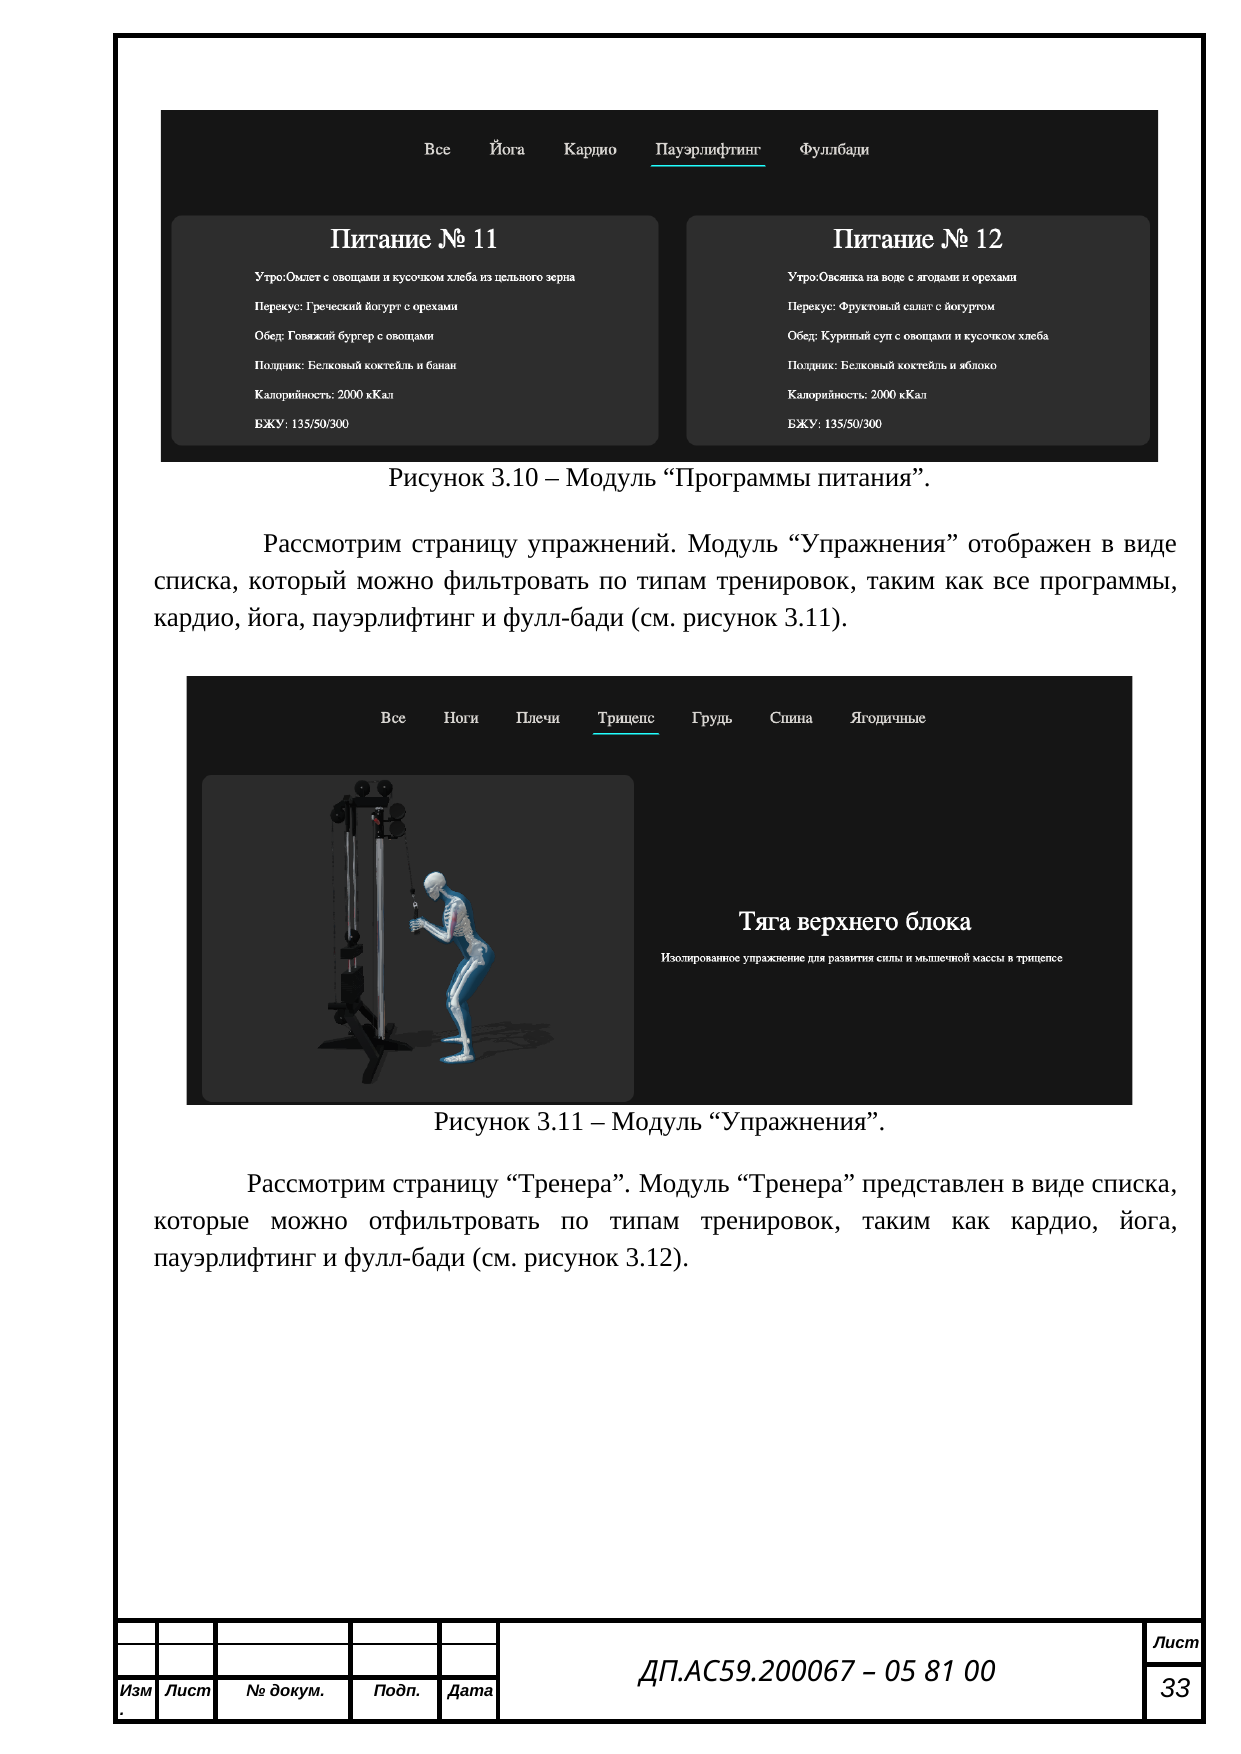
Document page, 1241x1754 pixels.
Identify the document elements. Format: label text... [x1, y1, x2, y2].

table_cell [118, 1623, 155, 1643]
table_cell [500, 1623, 1142, 1719]
table_cell [442, 1645, 496, 1675]
picture [186, 676, 1133, 1105]
table_cell Подп. [353, 1680, 437, 1719]
table_cell [118, 1645, 155, 1675]
table_cell [353, 1645, 437, 1675]
table_cell Лист [159, 1680, 213, 1719]
table_cell [159, 1645, 213, 1675]
table_cell № докум. [218, 1680, 348, 1719]
table_cell Лист [1147, 1623, 1201, 1662]
table_cell Дата [442, 1680, 496, 1719]
table_cell [353, 1623, 437, 1643]
table_cell 33 [1147, 1667, 1201, 1719]
table_cell [218, 1645, 348, 1675]
picture [160, 110, 1159, 462]
table_header Рисунок 3.10 – Модуль “Программы питания”. Рассмотрим страницу упражнений. Модуль “Упражнения” отображен в виде списка, который можно фильтровать по типам тренировок, таким как все программы, кардио, йога, пауэрлифтинг и фулл-бади (см. рисунок 3.11). Рисунок 3.11 – Модуль “Упражнения”. Рассмотрим страницу “Тренера”. Модуль “Тренера” представлен в виде списка, которые можно отфильтровать по типам тренировок, таким как кардио, йога, пауэрлифтинг и фулл-бади (см. рисунок 3.12). [118, 38, 1201, 1618]
table_cell [218, 1623, 348, 1643]
table_cell [442, 1623, 496, 1643]
table_cell [159, 1623, 213, 1643]
table_cell Изм. [118, 1680, 155, 1719]
